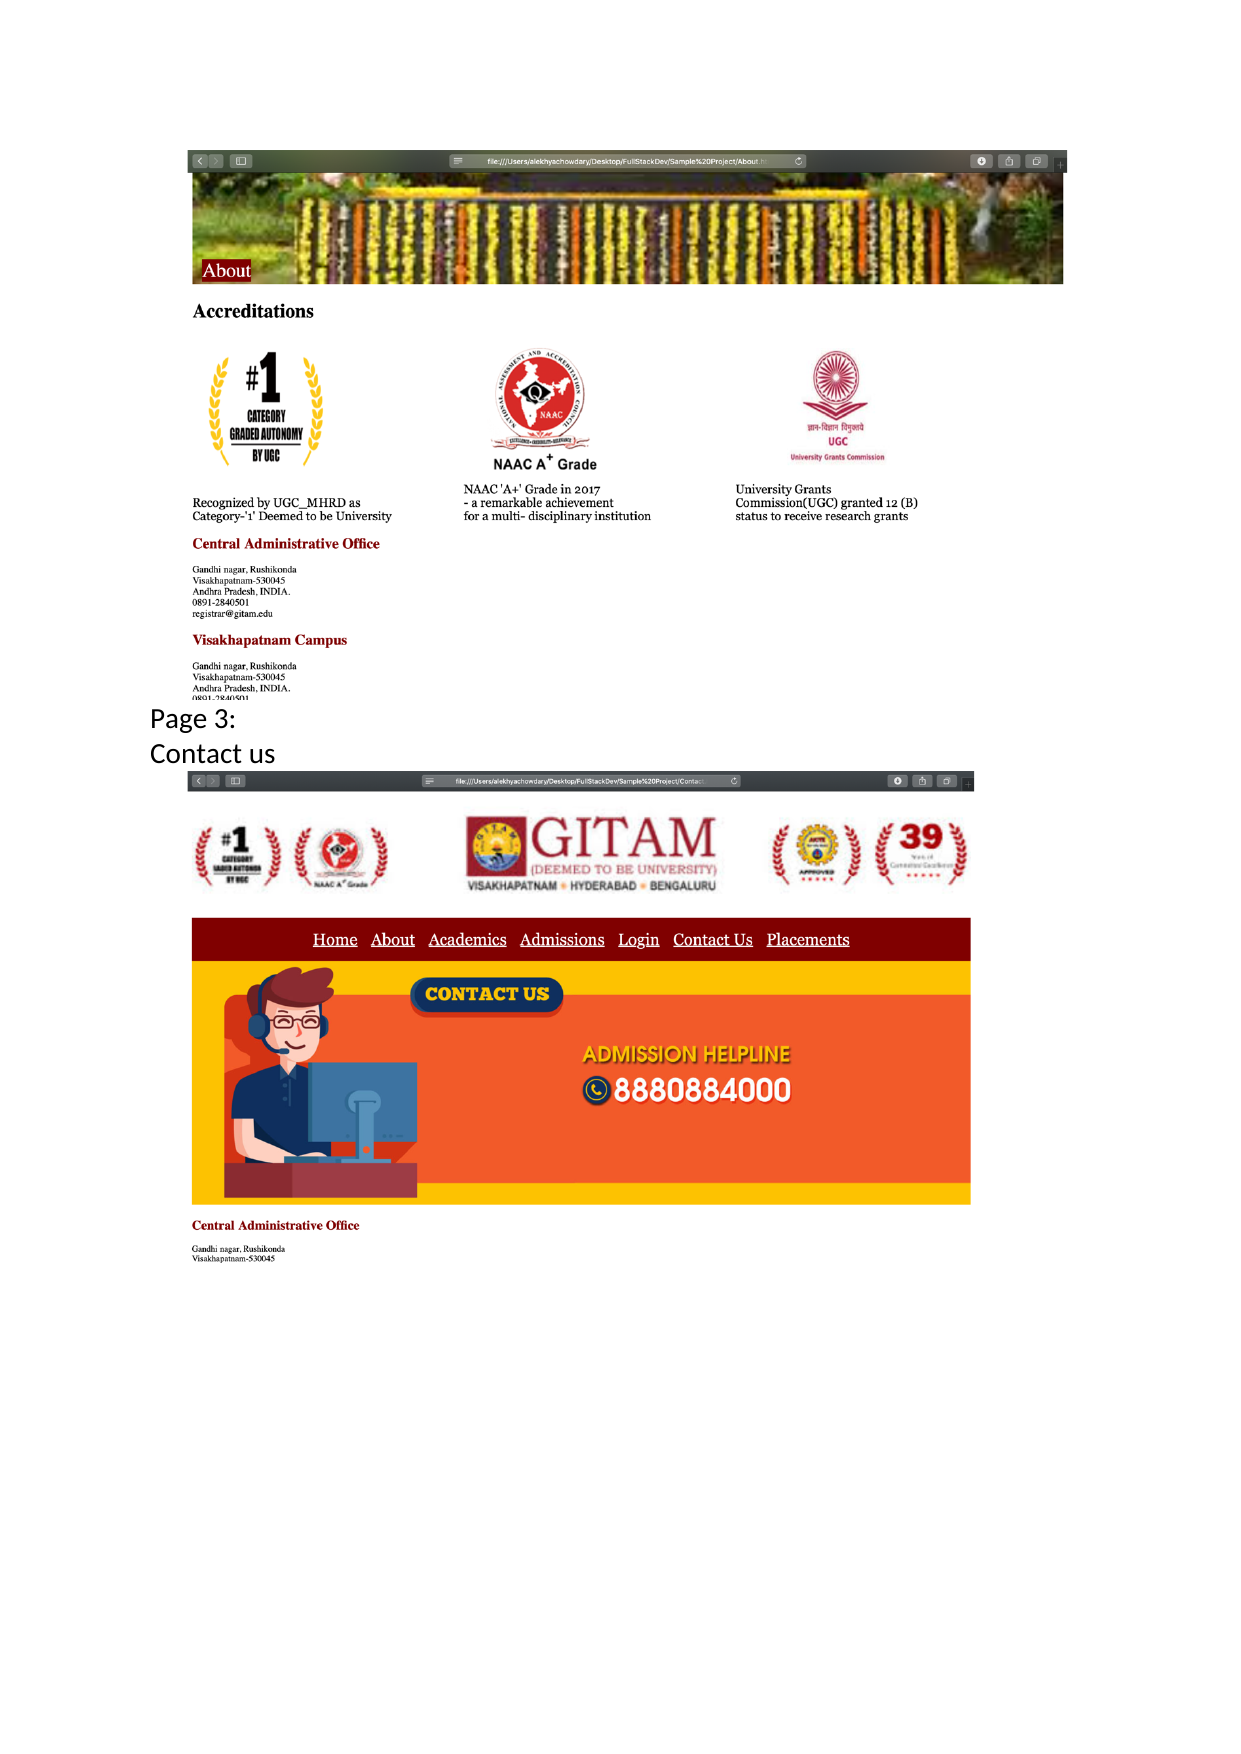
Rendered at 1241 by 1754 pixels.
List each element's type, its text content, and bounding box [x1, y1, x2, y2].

text Contact us [150, 735, 1090, 771]
picture [187, 771, 975, 1263]
picture [187, 150, 1068, 700]
text Page 3: [150, 700, 1090, 735]
